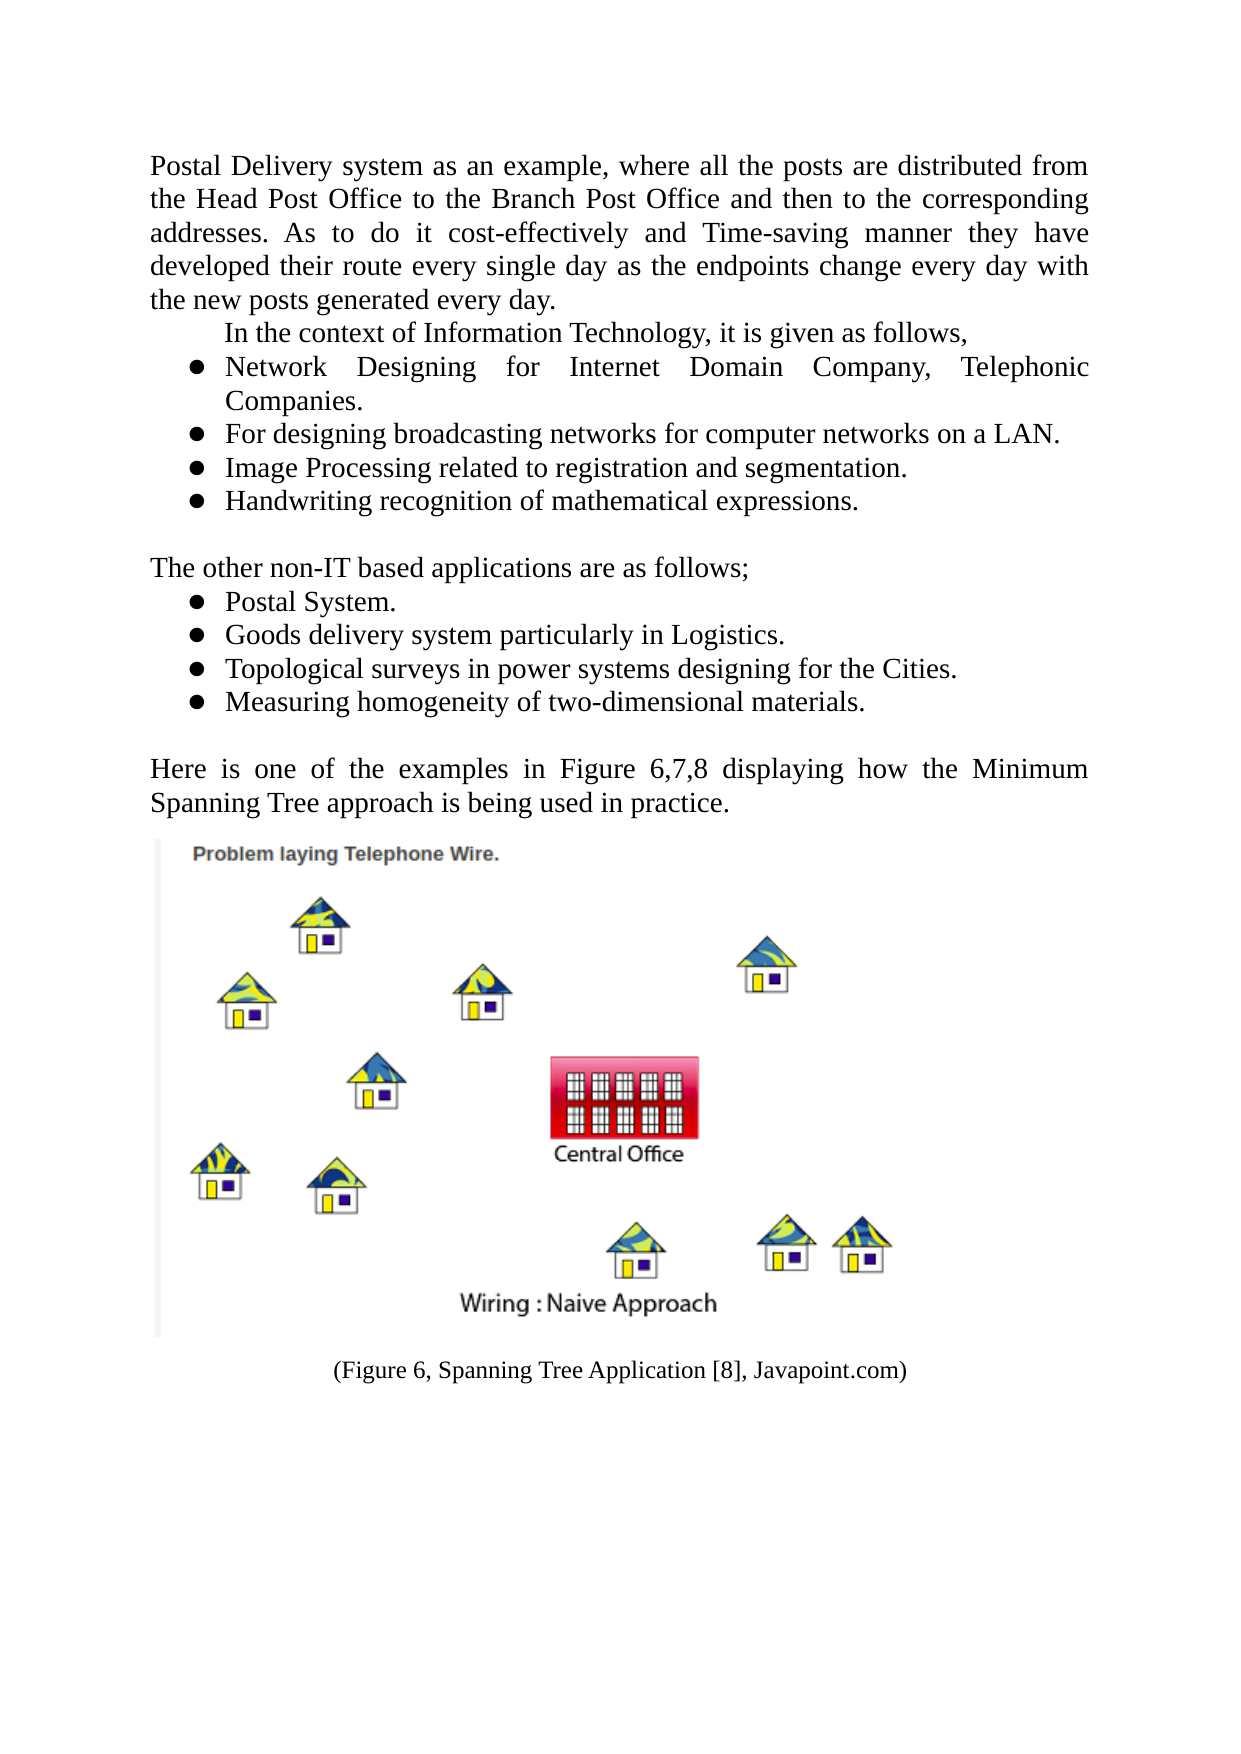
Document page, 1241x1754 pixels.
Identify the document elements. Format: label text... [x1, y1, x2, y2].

text Here is one of the examples in Figure 6,7,8 displaying how the Minimum Spanning Tree approach is being used in practice. [150, 752, 1090, 819]
list Postal System. [187, 584, 1090, 617]
text (Figure 6, Spanning Tree Application [8], Javapoint.com) [150, 1355, 1090, 1384]
list Handwriting recognition of mathematical expressions. [187, 483, 1090, 517]
list Measuring homogeneity of two-dimensional materials. [187, 684, 1090, 718]
list Topological surveys in power systems designing for the Cities. [187, 651, 1090, 684]
list Image Processing related to registration and segmentation. [187, 450, 1090, 483]
list Network Designing for Internet Domain Company, Telephonic Companies. [187, 349, 1090, 416]
text The other non-IT based applications are as follows; [150, 550, 1090, 584]
list For designing broadcasting networks for computer networks on a LAN. [187, 416, 1090, 450]
list Goods delivery system particularly in Logistics. [187, 617, 1090, 651]
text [150, 148, 1090, 316]
picture [155, 839, 1055, 1337]
text In the context of Information Technology, it is given as follows, [150, 316, 1090, 349]
